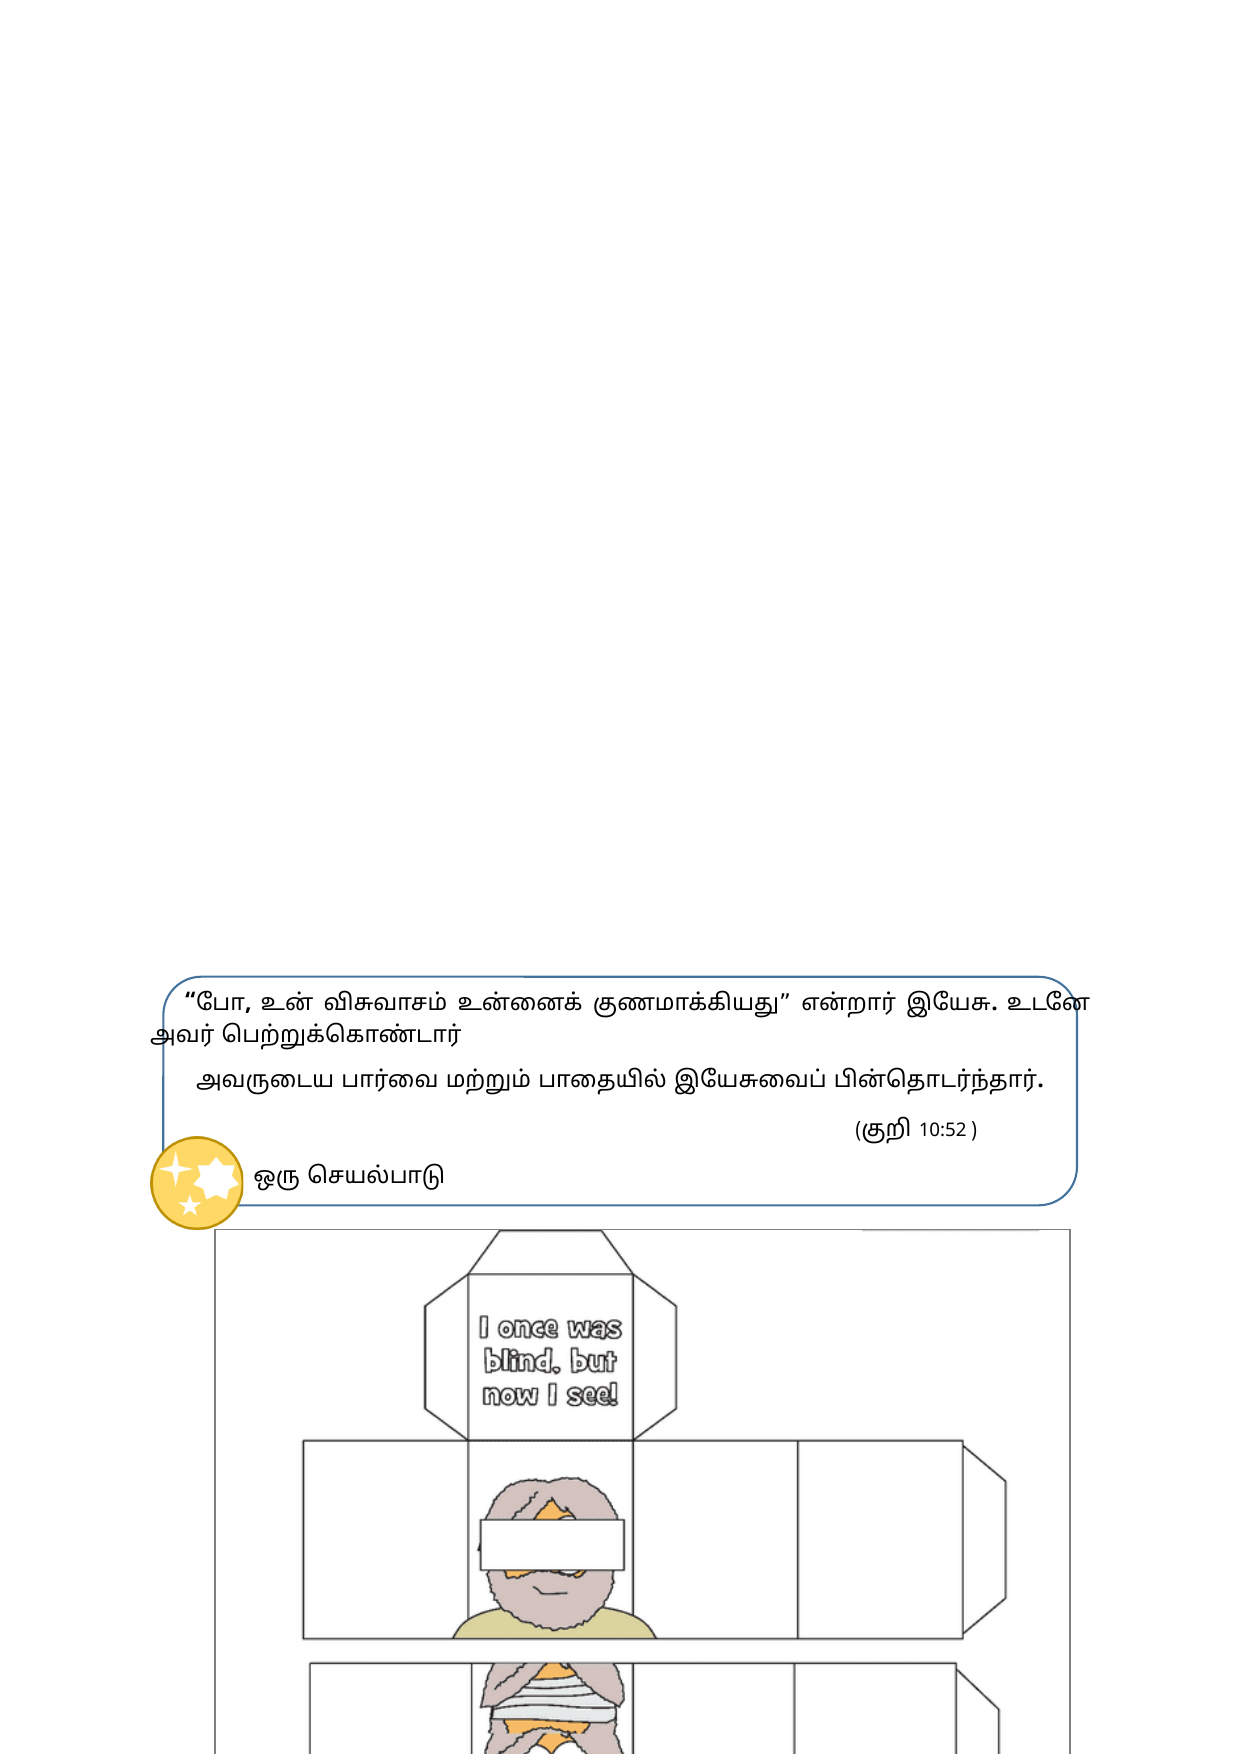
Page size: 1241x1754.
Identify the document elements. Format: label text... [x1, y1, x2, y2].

text “போ, உன் விசுவாசம் உன்னைக் குணமாக்கியது” என்றார் இயேசு. உடனே அவர் பெற்றுக்கொண்டார் [150, 989, 1090, 1048]
text ஒரு செயல்பாடு [244, 1162, 1090, 1189]
picture [150, 1136, 1069, 1754]
text அவருடைய பார்வை மற்றும் பாதையில் இயேசுவைப் பின்தொடர்ந்தார். [150, 1066, 1090, 1096]
text (குறி 10:52 ) [150, 1115, 1090, 1143]
